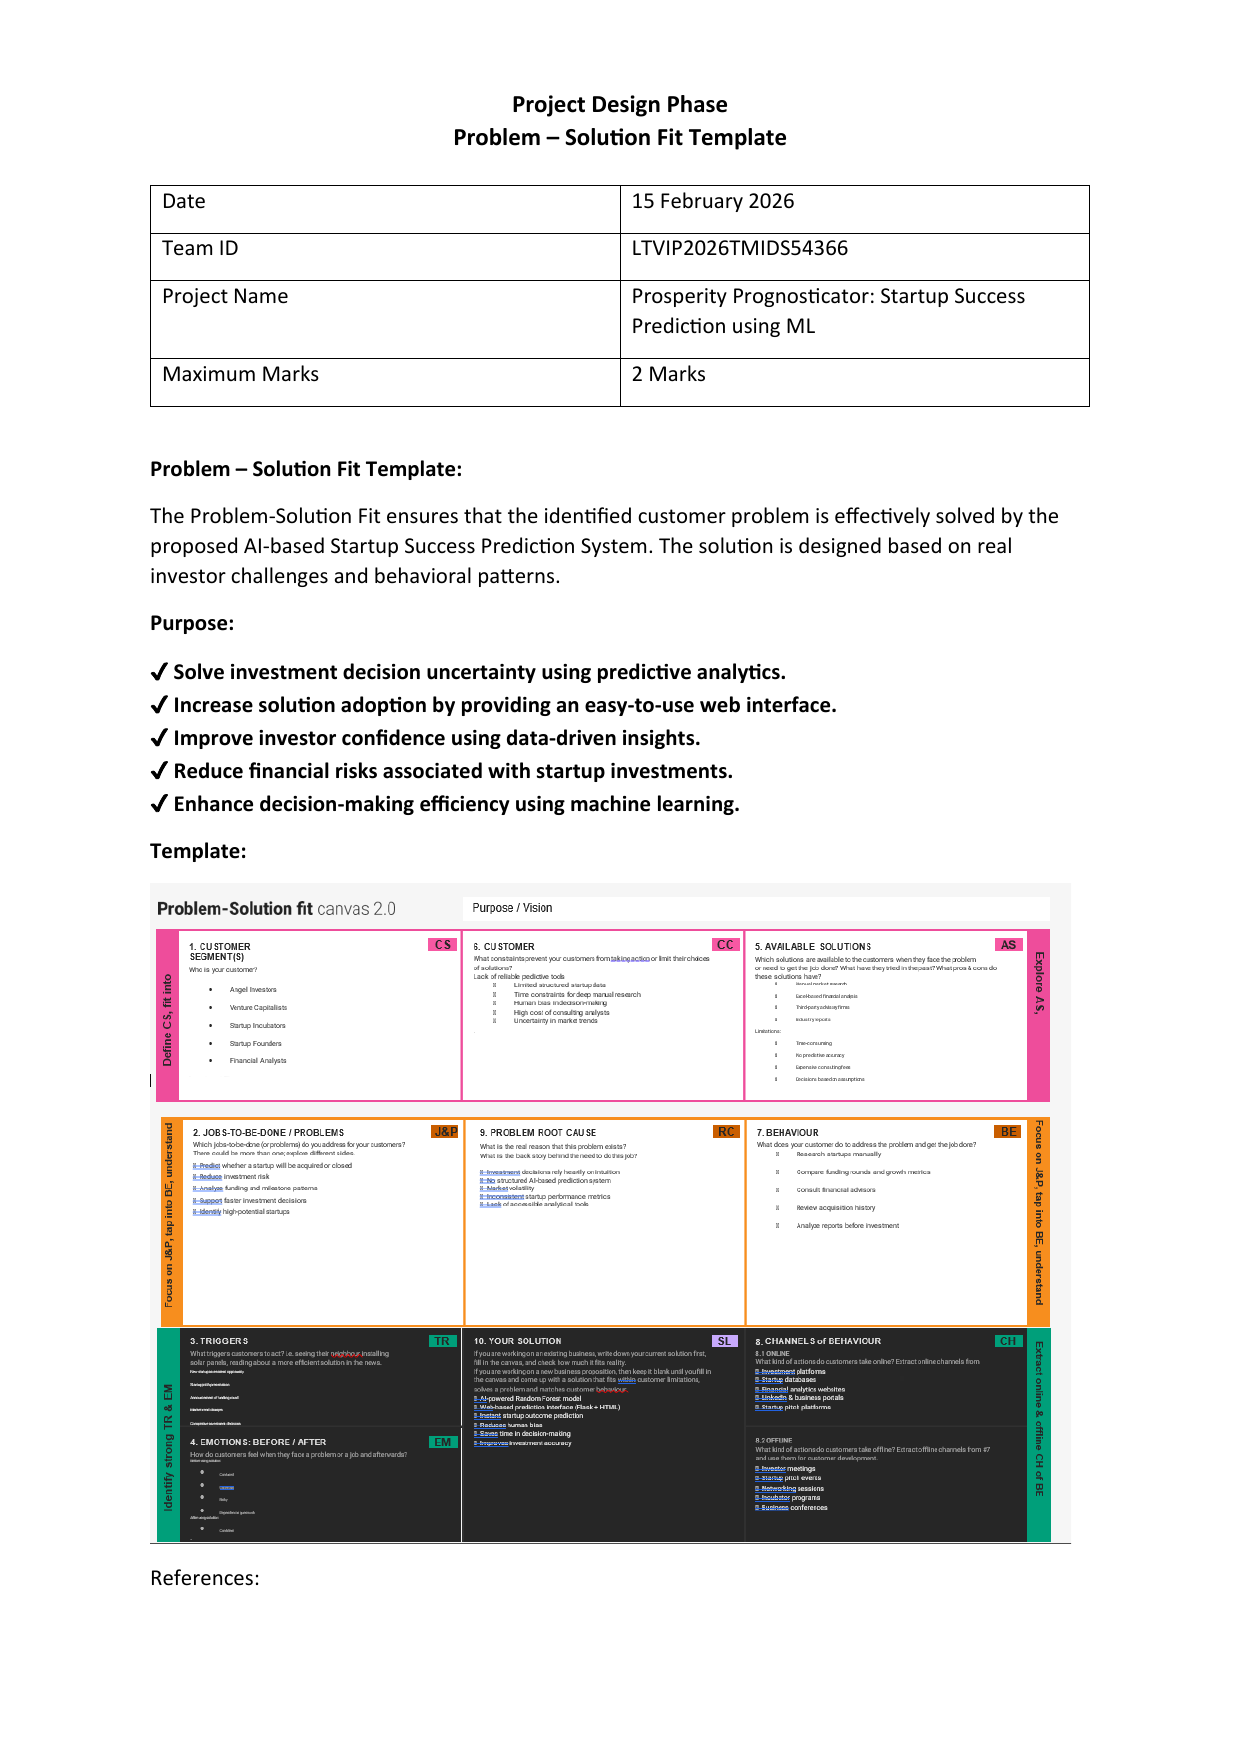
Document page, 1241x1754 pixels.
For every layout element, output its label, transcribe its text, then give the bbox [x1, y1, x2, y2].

table_cell Maximum Marks [151, 359, 620, 406]
table_cell Project Name [151, 281, 620, 358]
text Template: [150, 836, 1090, 864]
picture [150, 883, 1072, 1544]
text References: [150, 1563, 1090, 1591]
table_cell Team ID [151, 234, 620, 280]
table_header 15 February 2026 [621, 186, 1089, 232]
text Purpose: [150, 608, 1090, 636]
table_cell Prosperity Prognosticator: Startup Success Prediction using ML [621, 281, 1089, 358]
table_cell LTVIP2026TMIDS54366 [621, 234, 1089, 280]
text ✔ Solve investment decision uncertainty using predictive analytics. ✔ Increase solution adoption by providing an easy-to-use web interface. ✔ Improve investor confidence using data-driven insights. ✔ Reduce financial risks associated with startup investments. ✔ Enhance decision-making efficiency using machine learning. [150, 655, 1090, 817]
text Problem – Solution Fit Template: [150, 454, 1090, 482]
text Project Design Phase [150, 89, 1090, 119]
text Problem – Solution Fit Template [150, 122, 1090, 152]
text The Problem-Solution Fit ensures that the identified customer problem is effectively solved by the proposed AI-based Startup Success Prediction System. The solution is designed based on real investor challenges and behavioral patterns. [150, 501, 1090, 589]
table_header Date [151, 186, 620, 232]
table_cell 2 Marks [621, 359, 1089, 406]
